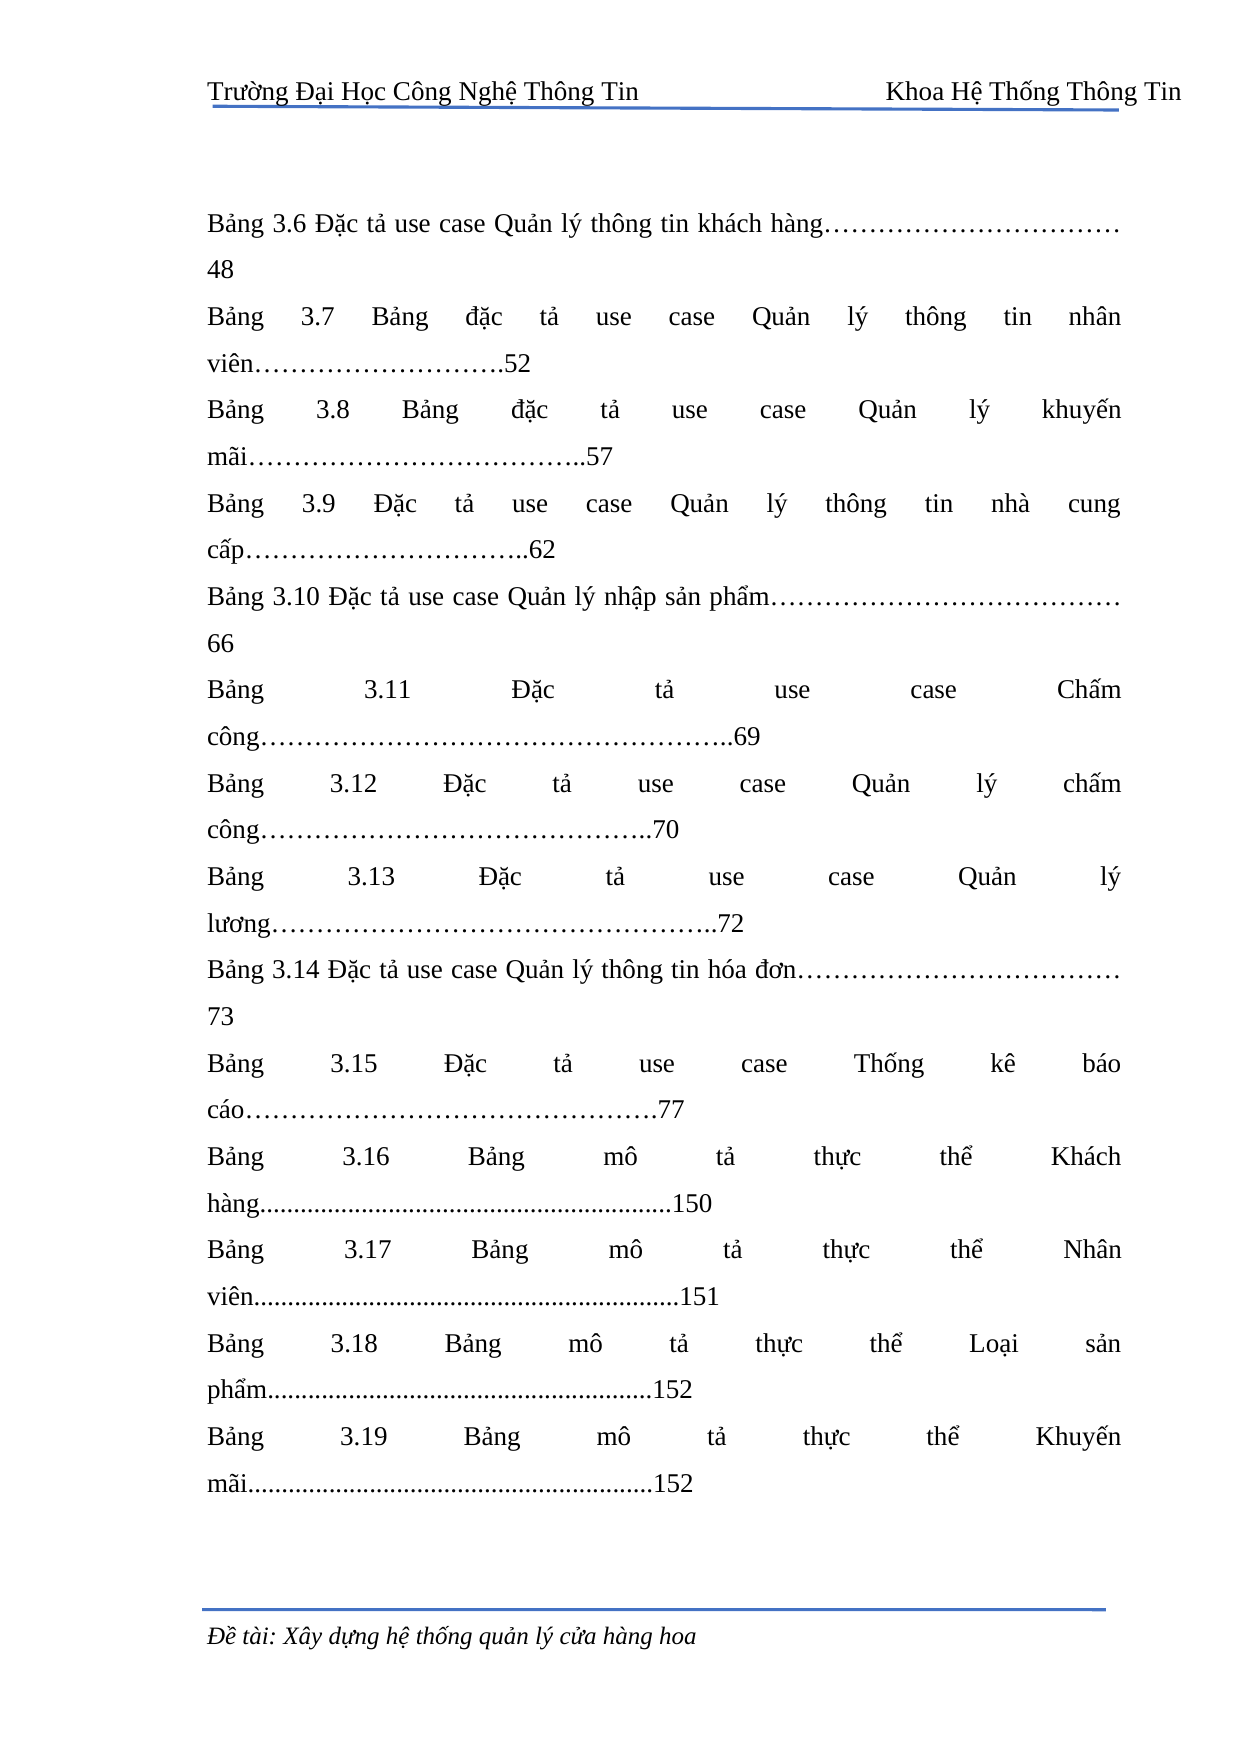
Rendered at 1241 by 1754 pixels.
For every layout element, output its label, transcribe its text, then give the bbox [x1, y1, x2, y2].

text Bảng 3.16 Bảng mô tả thực thể Khách hàng.............................................................150 [207, 1140, 1122, 1218]
text Bảng 3.8 Bảng đặc tả use case Quản lý khuyến mãi………………………………..57 [207, 393, 1122, 471]
text Bảng 3.9 Đặc tả use case Quản lý thông tin nhà cung cấp…………………………..62 [207, 487, 1122, 564]
text Bảng 3.11 Đặc tả use case Chấm công……………………………………………..69 [207, 673, 1122, 751]
text Bảng 3.14 Đặc tả use case Quản lý thông tin hóa đơn………………………………73 [207, 953, 1122, 1031]
text Bảng 3.19 Bảng mô tả thực thể Khuyến mãi............................................................152 [207, 1420, 1122, 1498]
text Bảng 3.18 Bảng mô tả thực thể Loại sản phẩm.........................................................152 [207, 1327, 1122, 1404]
text Bảng 3.13 Đặc tả use case Quản lý lương…………………………………………..72 [207, 860, 1122, 938]
text Bảng 3.15 Đặc tả use case Thống kê báo cáo……………………………………….77 [207, 1047, 1122, 1124]
text Bảng 3.17 Bảng mô tả thực thể Nhân viên...............................................................151 [207, 1233, 1122, 1311]
text Bảng 3.6 Đặc tả use case Quản lý thông tin khách hàng……………………………48 [207, 207, 1122, 284]
text Bảng 3.10 Đặc tả use case Quản lý nhập sản phẩm…………………………………66 [207, 580, 1122, 658]
text Bảng 3.12 Đặc tả use case Quản lý chấm công……………………………………..70 [207, 767, 1122, 844]
text Bảng 3.7 Bảng đặc tả use case Quản lý thông tin nhân viên……………………….52 [207, 300, 1122, 378]
